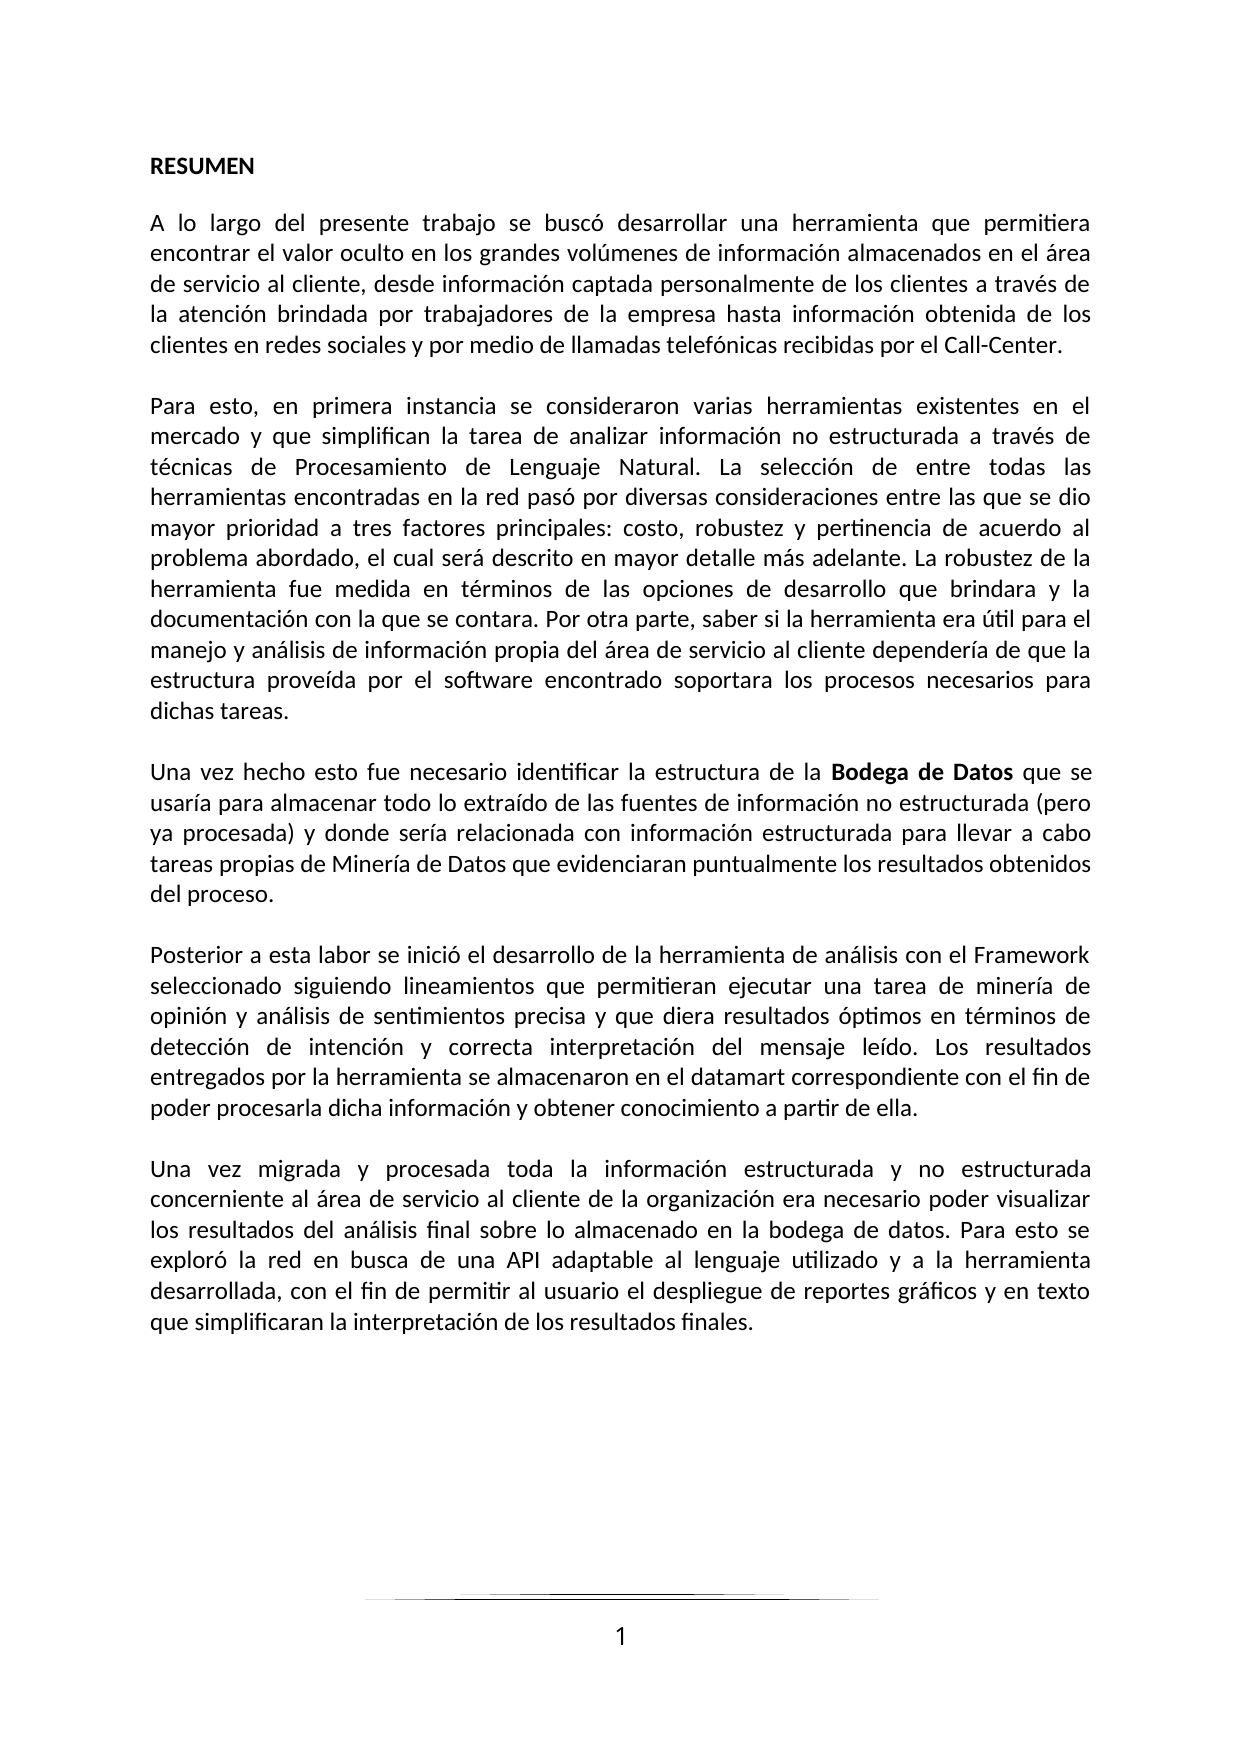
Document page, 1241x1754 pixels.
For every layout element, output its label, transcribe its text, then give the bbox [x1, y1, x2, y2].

text Para esto, en primera instancia se consideraron varias herramientas existentes en el mercado y que simplifican la tarea de analizar información no estructurada a través de técnicas de Procesamiento de Lenguaje Natural. La selección de entre todas las herramientas encontradas en la red pasó por diversas consideraciones entre las que se dio mayor prioridad a tres factores principales: costo, robustez y pertinencia de acuerdo al problema abordado, el cual será descrito en mayor detalle más adelante. La robustez de la herramienta fue medida en términos de las opciones de desarrollo que brindara y la documentación con la que se contara. Por otra parte, saber si la herramienta era útil para el manejo y análisis de información propia del área de servicio al cliente dependería de que la estructura proveída por el software encontrado soportara los procesos necesarios para dichas tareas. [150, 390, 1092, 726]
text Una vez migrada y procesada toda la información estructurada y no estructurada concerniente al área de servicio al cliente de la organización era necesario poder visualizar los resultados del análisis final sobre lo almacenado en la bodega de datos. Para esto se exploró la red en busca de una API adaptable al lenguaje utilizado y a la herramienta desarrollada, con el fin de permitir al usuario el despliegue de reportes gráficos y en texto que simplificaran la interpretación de los resultados finales. [150, 1153, 1092, 1336]
text Posterior a esta labor se inició el desarrollo de la herramienta de análisis con el Framework seleccionado siguiendo lineamientos que permitieran ejecutar una tarea de minería de opinión y análisis de sentimientos precisa y que diera resultados óptimos en términos de detección de intención y correcta interpretación del mensaje leído. Los resultados entregados por la herramienta se almacenaron en el datamart correspondiente con el fin de poder procesarla dicha información y obtener conocimiento a partir de ella. [150, 939, 1092, 1122]
text RESUMEN [150, 150, 1092, 181]
text A lo largo del presente trabajo se buscó desarrollar una herramienta que permitiera encontrar el valor oculto en los grandes volúmenes de información almacenados en el área de servicio al cliente, desde información captada personalmente de los clientes a través de la atención brindada por trabajadores de la empresa hasta información obtenida de los clientes en redes sociales y por medio de llamadas telefónicas recibidas por el Call-Center. [150, 207, 1092, 359]
text Una vez hecho esto fue necesario identificar la estructura de la Bodega de Datos que se usaría para almacenar todo lo extraído de las fuentes de información no estructurada (pero ya procesada) y donde sería relacionada con información estructurada para llevar a cabo tareas propias de Minería de Datos que evidenciaran puntualmente los resultados obtenidos del proceso. [150, 756, 1092, 909]
